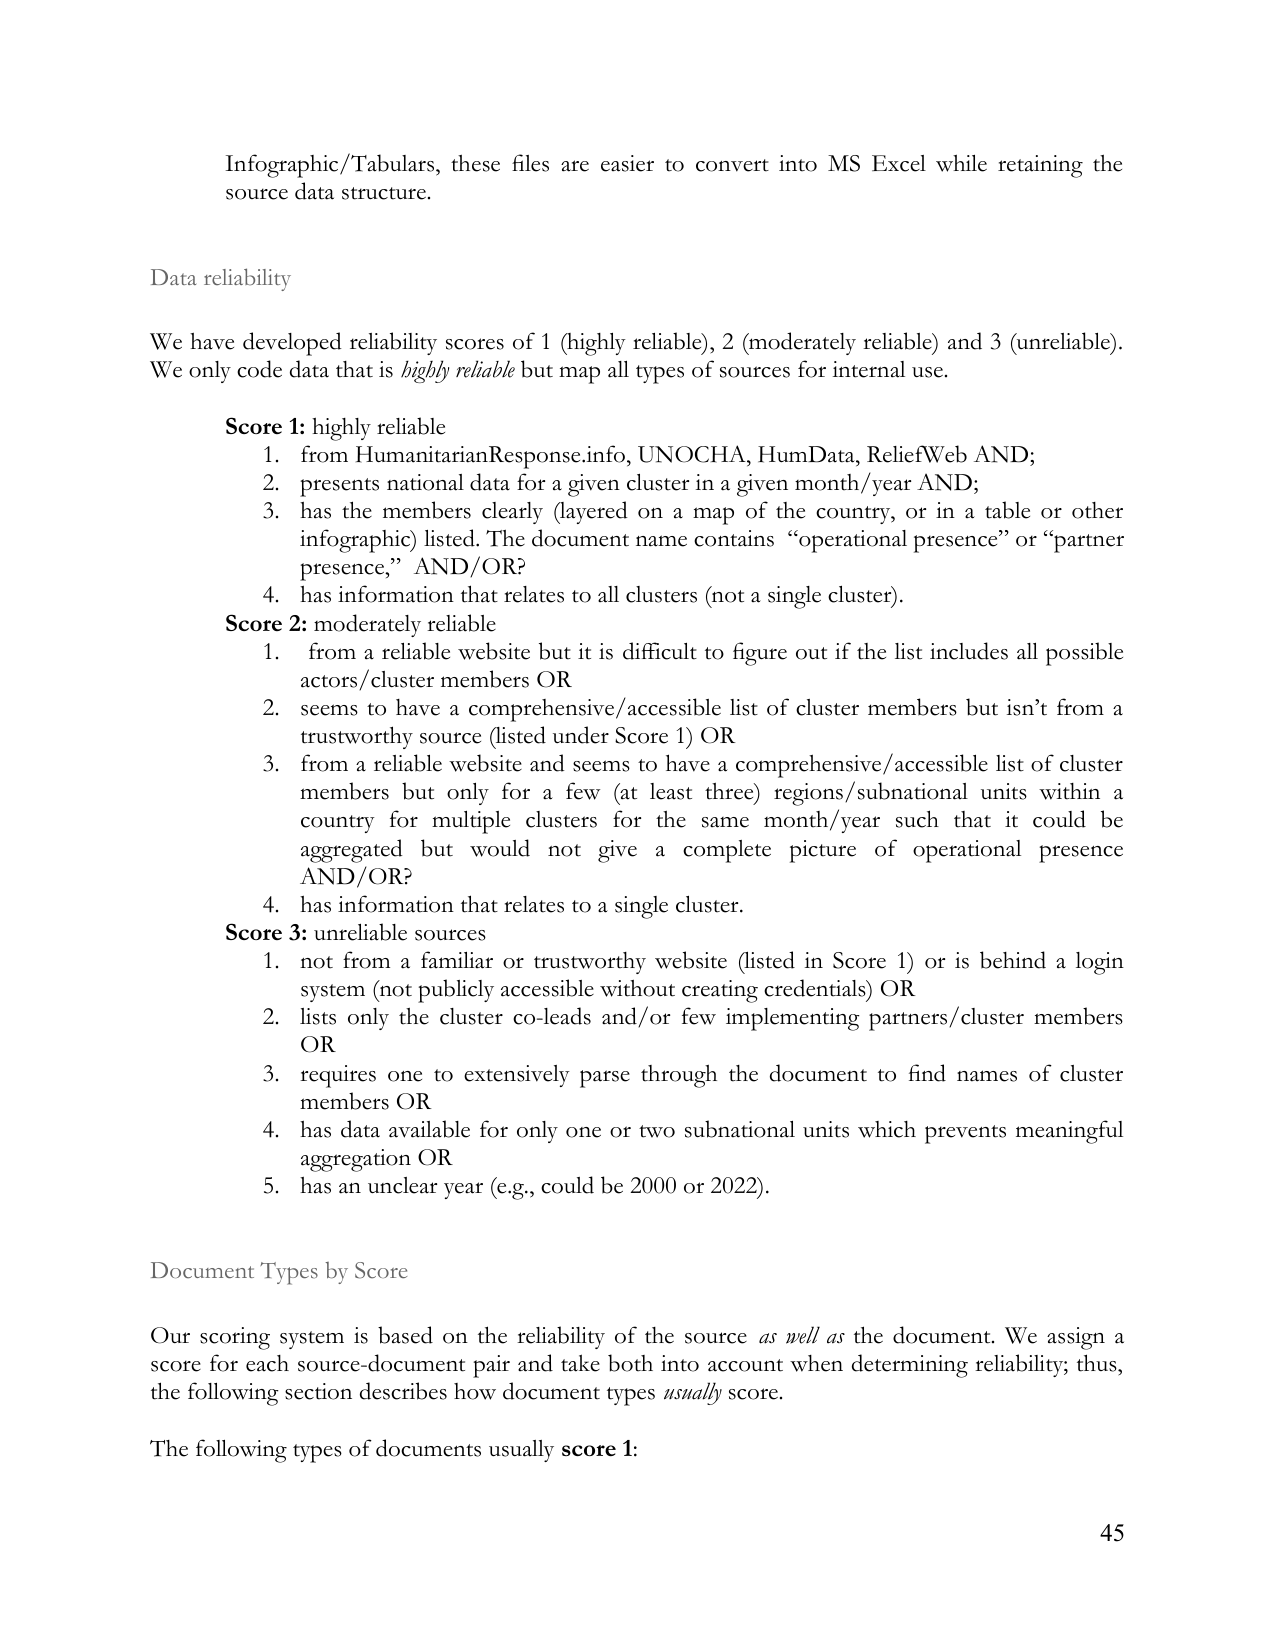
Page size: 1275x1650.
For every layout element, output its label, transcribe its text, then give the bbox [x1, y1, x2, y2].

list requires one to extensively parse through the document to find names of cluster members OR [262, 1059, 1125, 1116]
list lists only the cluster co-leads and/or few implementing partners/cluster members OR [262, 1003, 1125, 1059]
list from HumanitarianResponse.info, UNOCHA, HumData, ReliefWeb AND; [262, 441, 1125, 469]
list has information that relates to all clusters (not a single cluster). [262, 581, 1125, 609]
text Score 2: moderately reliable [150, 609, 1125, 637]
text We have developed reliability scores of 1 (highly reliable), 2 (moderately reliable) and 3 (unreliable). We only code data that is highly reliable but map all types of sources for internal use. [150, 328, 1125, 384]
text Score 3: unreliable sources [150, 919, 1125, 947]
subtitle Data reliability [150, 263, 1125, 292]
list has data available for only one or two subnational units which prevents meaningful aggregation OR [262, 1116, 1125, 1172]
list seems to have a comprehensive/accessible list of cluster members but isn’t from a trustworthy source (listed under Score 1) OR [262, 694, 1125, 750]
list has information that relates to a single cluster. [262, 891, 1125, 919]
list presents national data for a given cluster in a given month/year AND; [262, 469, 1125, 497]
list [187, 150, 1125, 206]
text The following types of documents usually score 1: [150, 1434, 1125, 1462]
subtitle Document Types by Score [150, 1257, 1125, 1285]
list not from a familiar or trustworthy website (listed in Score 1) or is behind a login system (not publicly accessible without creating credentials) OR [262, 947, 1125, 1003]
list has the members clearly (layered on a map of the country, or in a table or other infographic) listed. The document name contains “operational presence” or “partner presence,” AND/OR? [262, 497, 1125, 581]
text Our scoring system is based on the reliability of the source as well as the document. We assign a score for each source-document pair and take both into account when determining reliability; thus, the following section describes how document types usually score. [150, 1322, 1125, 1406]
list from a reliable website but it is difficult to figure out if the list includes all possible actors/cluster members OR [262, 637, 1125, 694]
list from a reliable website and seems to have a comprehensive/accessible list of cluster members but only for a few (at least three) regions/subnational units within a country for multiple clusters for the same month/year such that it could be aggregated but would not give a complete picture of operational presence AND/OR? [262, 750, 1125, 891]
text Score 1: highly reliable [150, 412, 1125, 441]
list has an unclear year (e.g., could be 2000 or 2022). [262, 1172, 1125, 1200]
